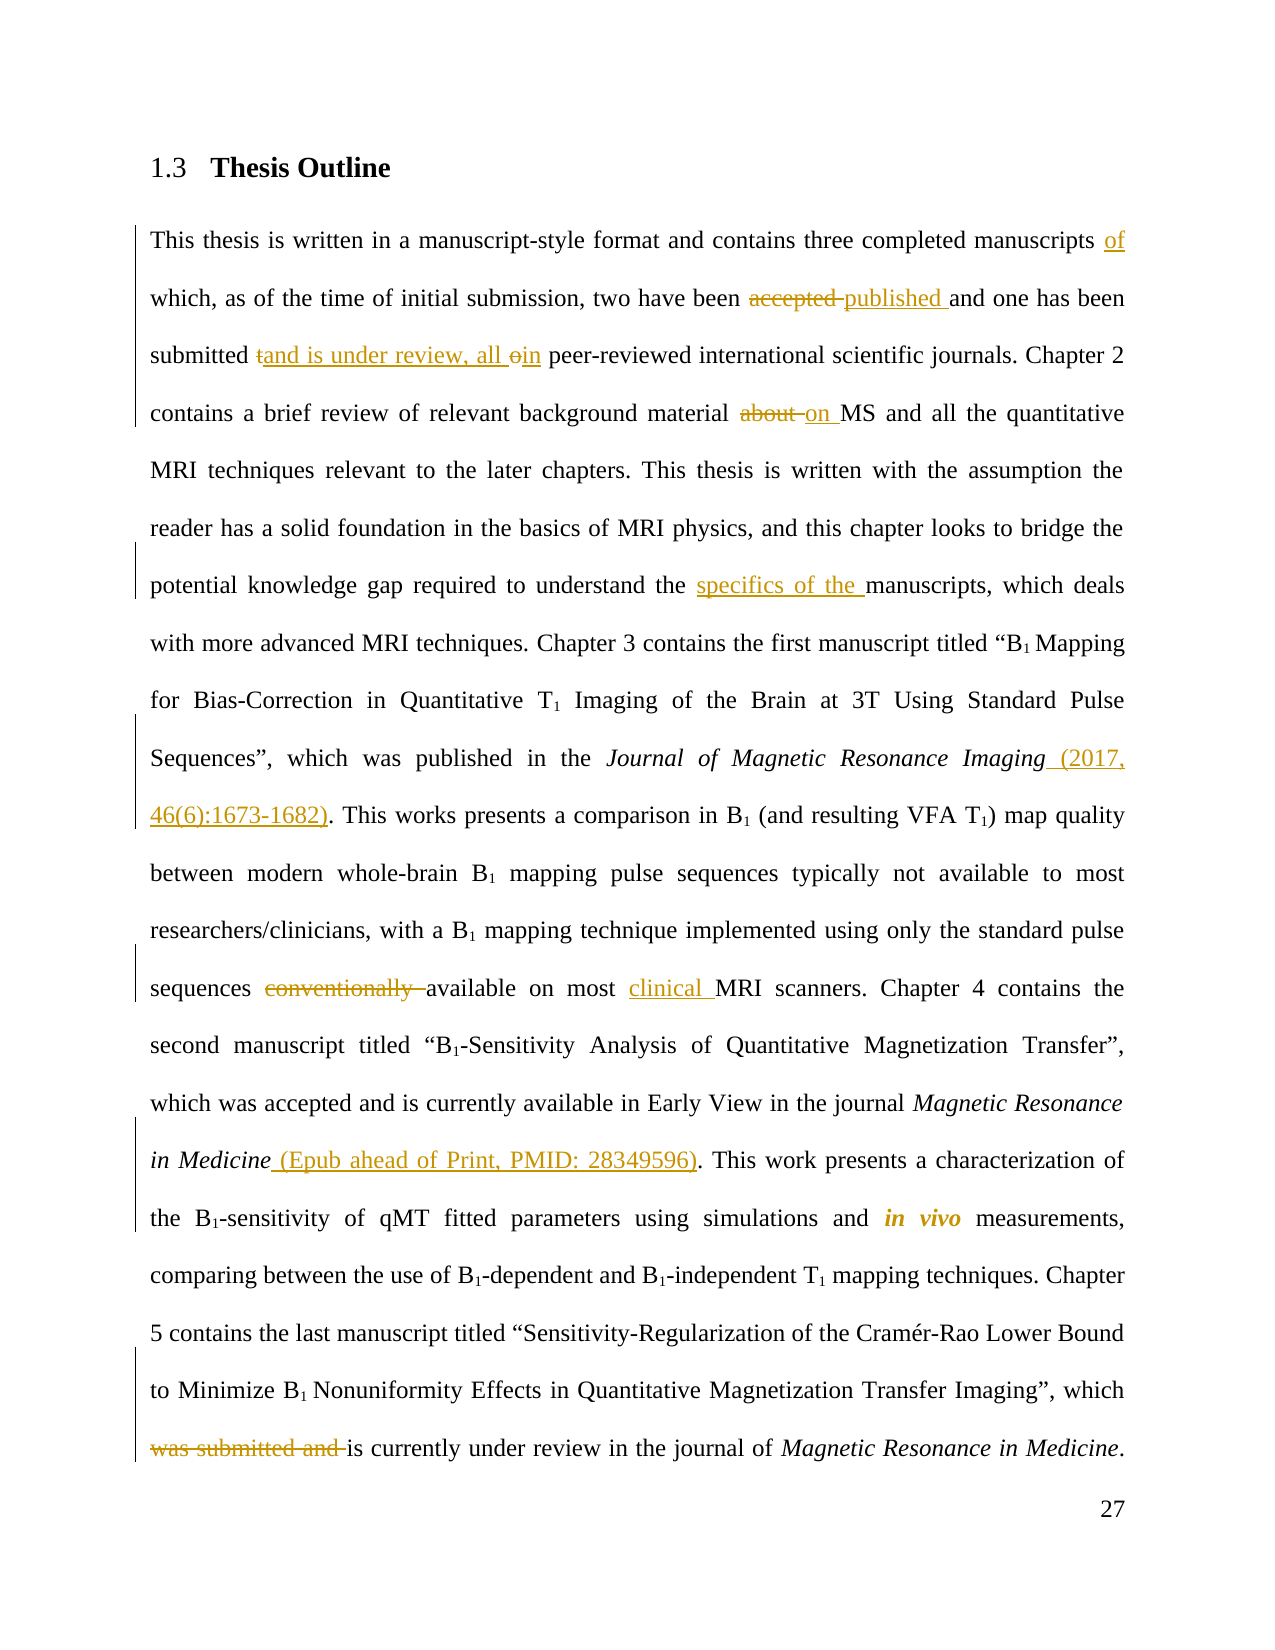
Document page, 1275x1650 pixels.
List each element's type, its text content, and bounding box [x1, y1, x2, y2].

subtitle Thesis Outline [150, 150, 1125, 183]
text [150, 225, 1125, 1462]
